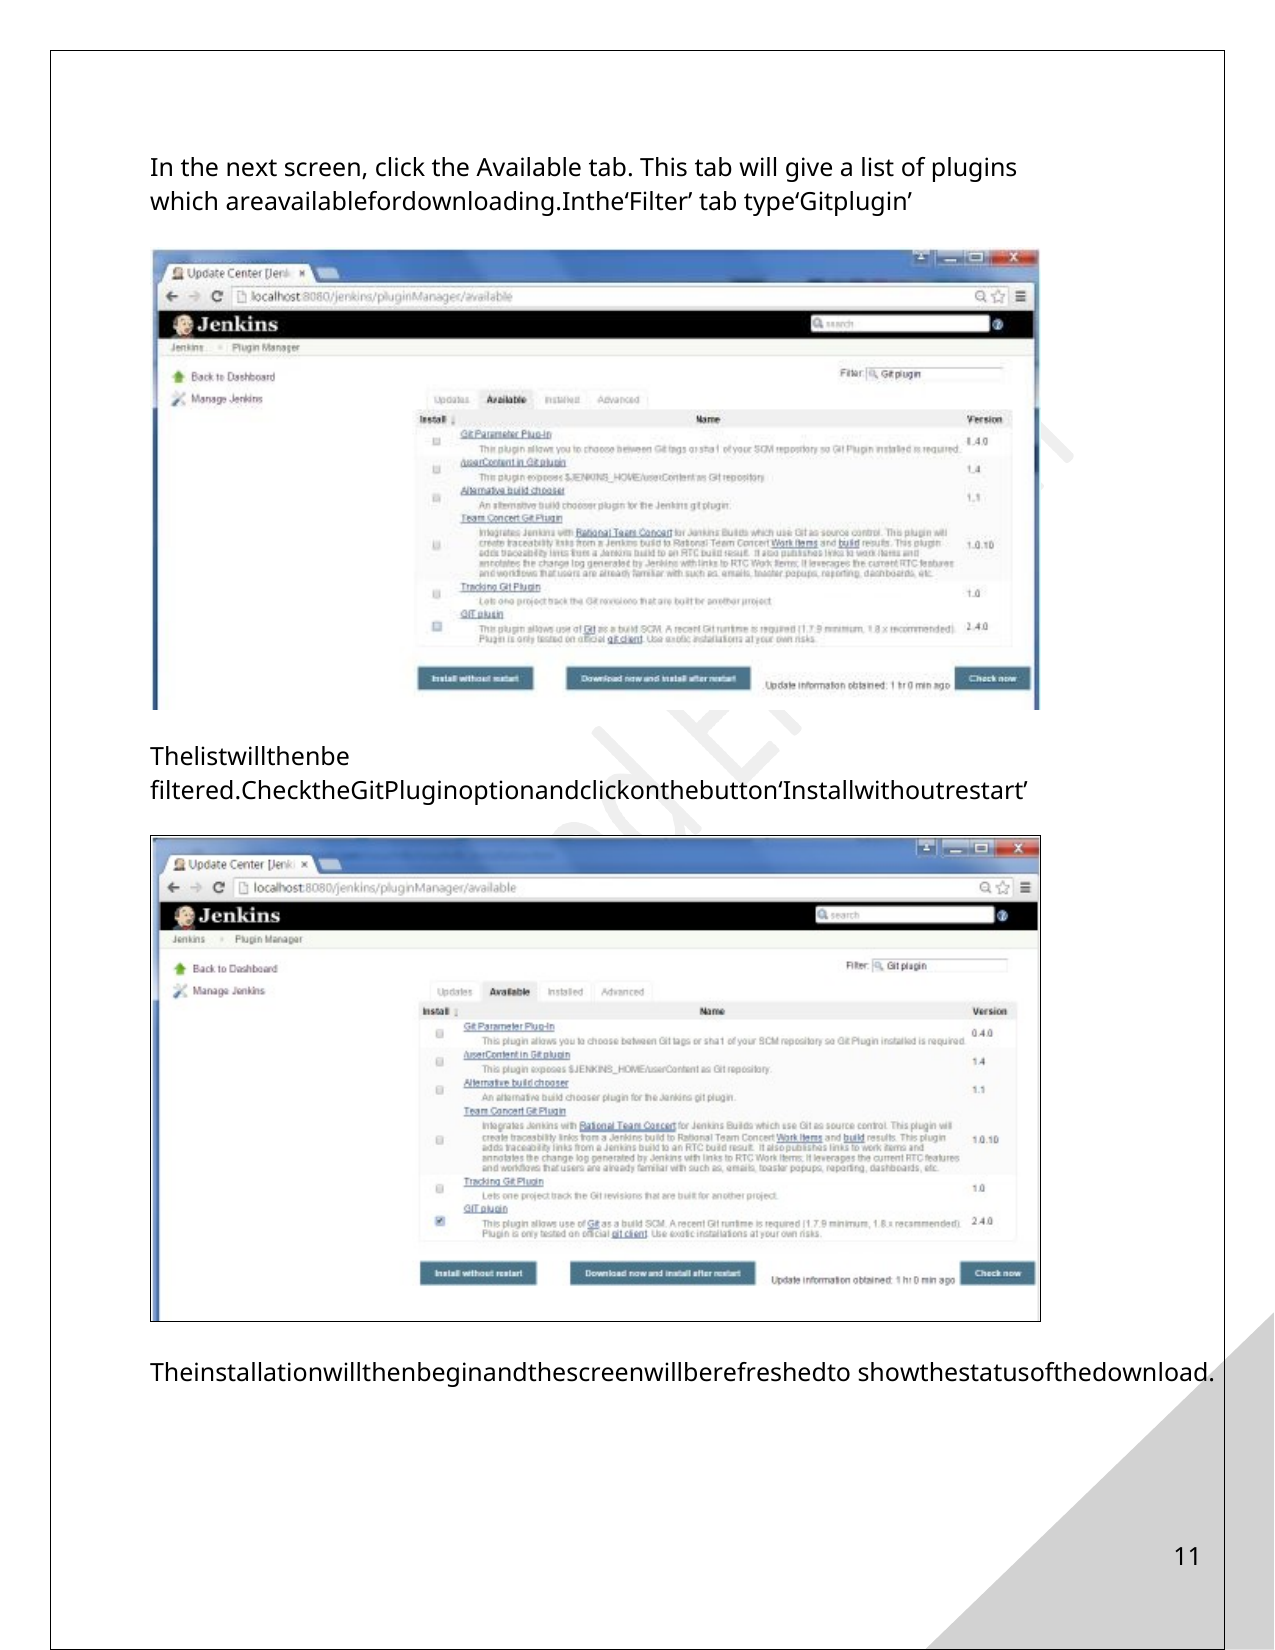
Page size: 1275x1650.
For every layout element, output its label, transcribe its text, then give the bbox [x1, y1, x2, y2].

picture [178, 806, 1074, 1257]
text In the next screen, click the Available tab. This tab will give a list of plugins which areavailablefordownloading.Inthe‘Filter’ tab type‘Gitplugin’ [150, 150, 1080, 218]
picture [150, 247, 1041, 710]
picture [151, 836, 1040, 1321]
